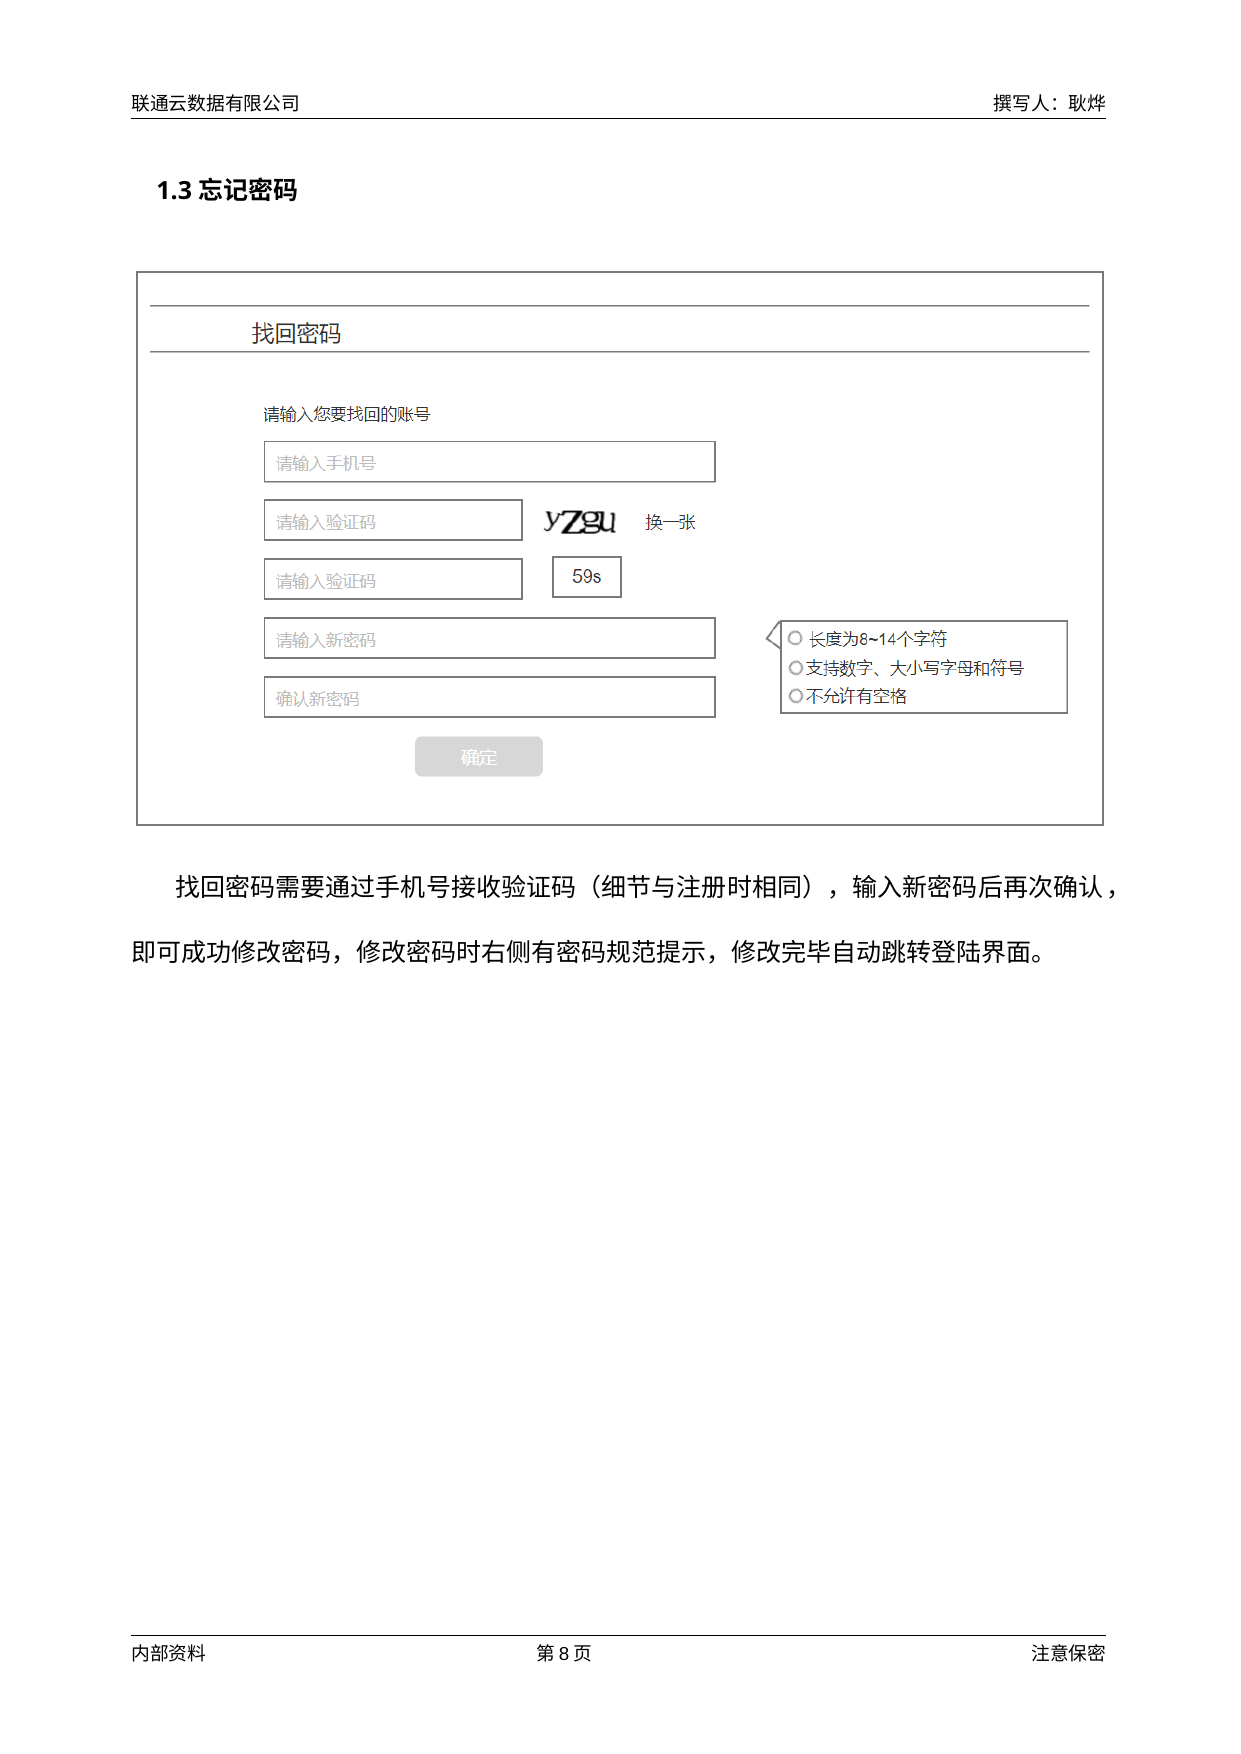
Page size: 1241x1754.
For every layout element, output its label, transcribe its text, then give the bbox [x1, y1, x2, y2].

text 找回密码需要通过手机号接收验证码（细节与注册时相同），输入新密码后再次确认，即可成功修改密码，修改密码时右侧有密码规范提示，修改完毕自动跳转登陆界面。 [131, 853, 1106, 983]
picture [131, 268, 1107, 830]
subtitle 忘记密码 [156, 156, 1081, 221]
